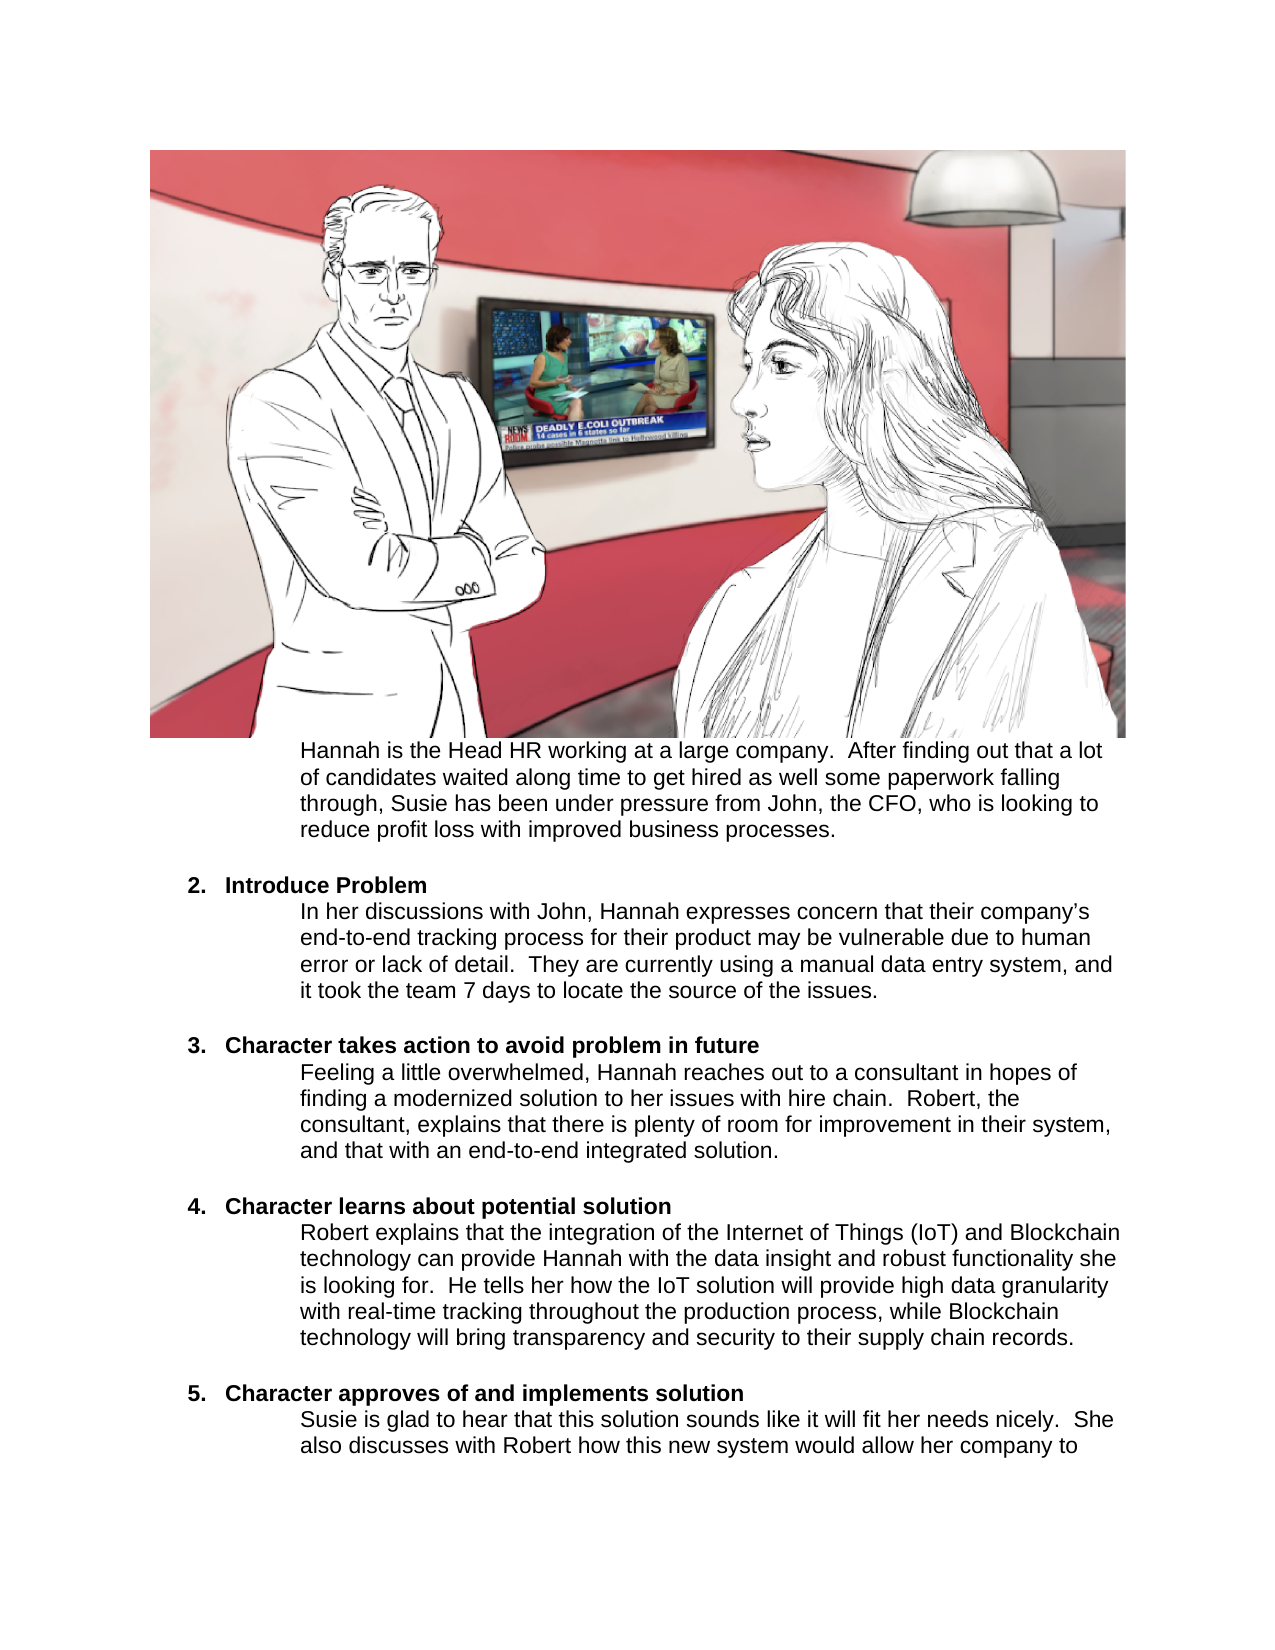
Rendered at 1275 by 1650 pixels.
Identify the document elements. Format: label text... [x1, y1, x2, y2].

list Character takes action to avoid problem in future [187, 1032, 1125, 1058]
text Robert explains that the integration of the Internet of Things (IoT) and Blockchain technology can provide Hannah with the data insight and robust functionality she is looking for. He tells her how the IoT solution will provide high data granularity with real-time tracking throughout the production process, while Blockchain technology will bring transparency and security to their supply chain records. [300, 1219, 1125, 1351]
list Character learns about potential solution [187, 1193, 1125, 1219]
picture [150, 150, 1126, 738]
list Introduce Problem [187, 872, 1125, 898]
text Hannah is the Head HR working at a large company. After finding out that a lot of candidates waited along time to get hired as well some paperwork falling through, Susie has been under pressure from John, the CFO, who is looking to reduce profit loss with improved business processes. [300, 738, 1125, 843]
text In her discussions with John, Hannah expresses concern that their company’s end-to-end tracking process for their product may be vulnerable due to human error or lack of detail. They are currently using a manual data entry system, and it took the team 7 days to locate the source of the issues. [300, 898, 1125, 1003]
text Feeling a little overwhelmed, Hannah reaches out to a consultant in hopes of finding a modernized solution to her issues with hire chain. Robert, the consultant, explains that there is plenty of room for improvement in their system, and that with an end-to-end integrated solution. [300, 1058, 1125, 1164]
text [300, 1406, 1125, 1458]
list Character approves of and implements solution [187, 1379, 1125, 1406]
